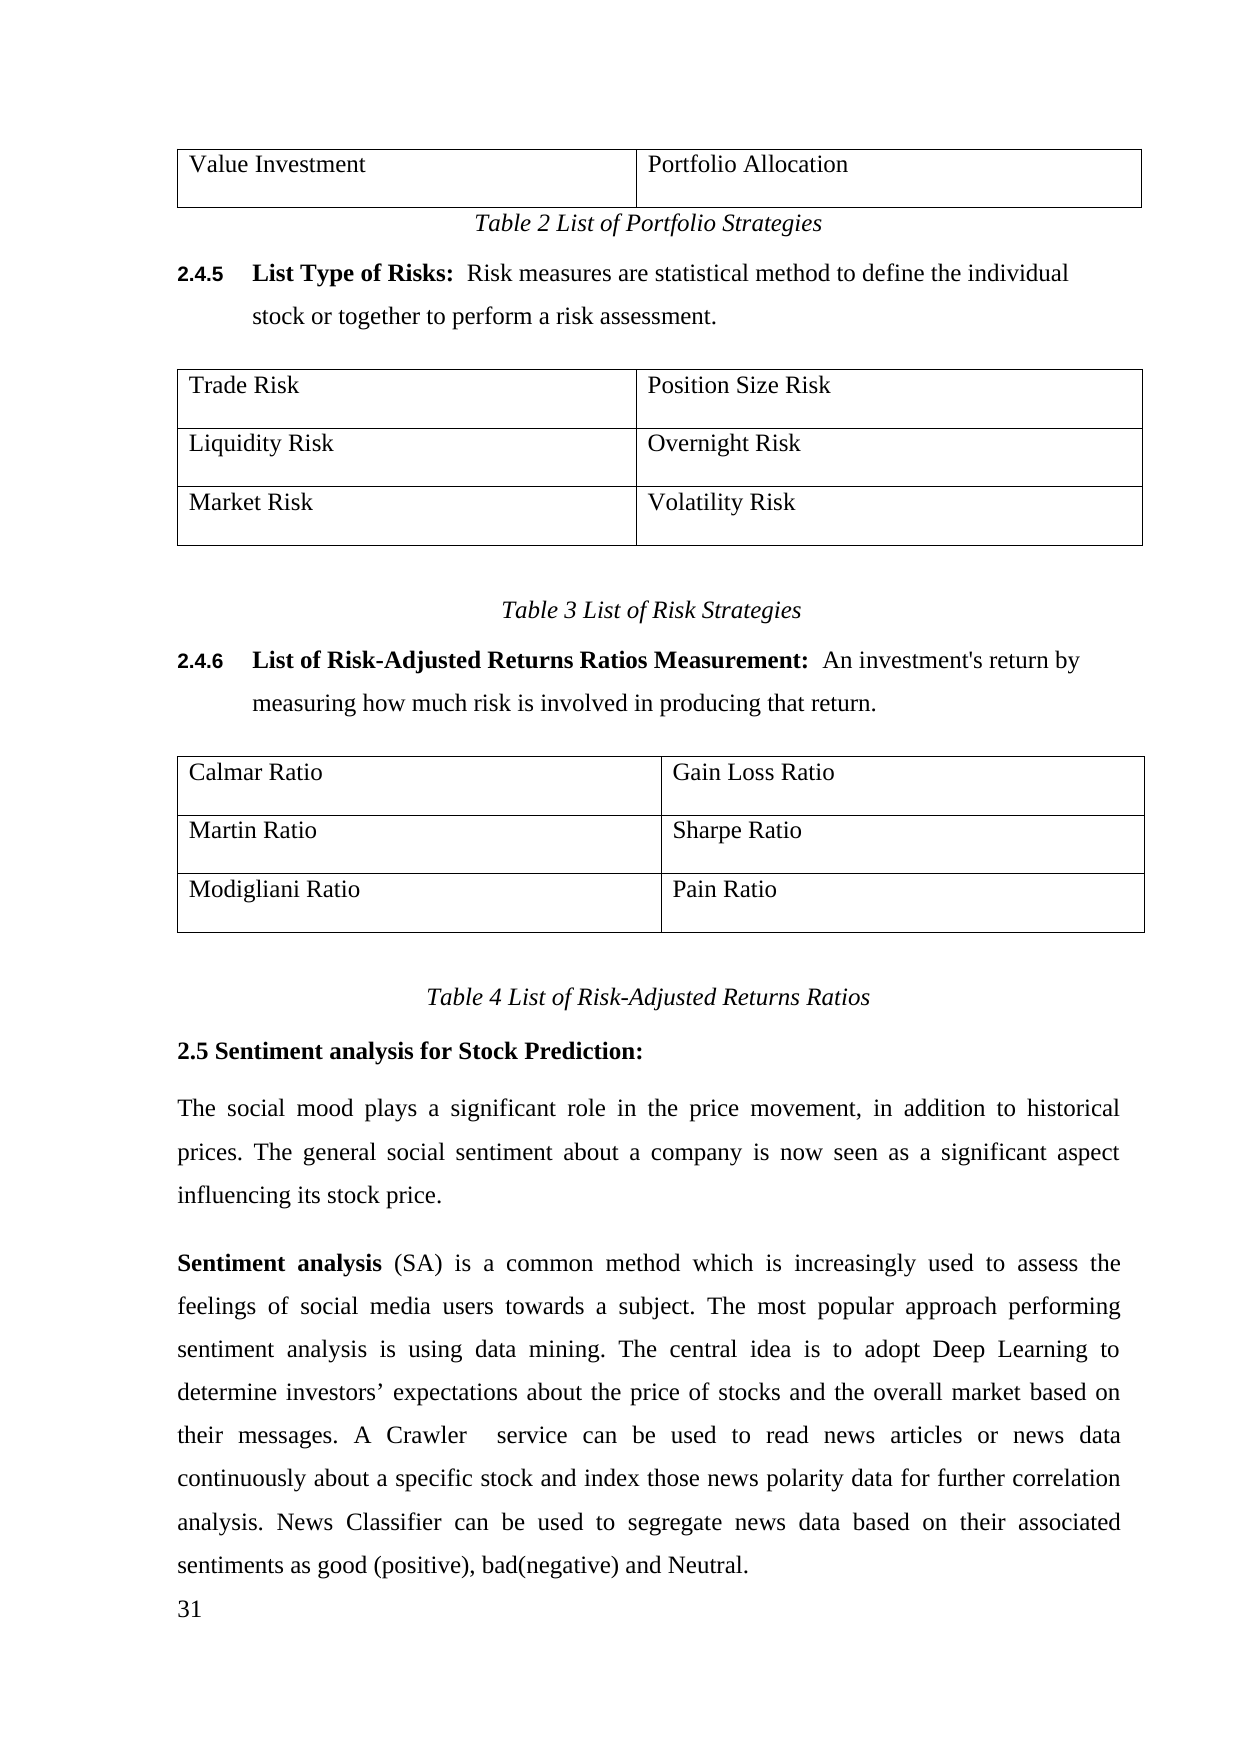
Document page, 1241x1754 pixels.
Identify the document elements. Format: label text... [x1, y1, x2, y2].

table_header Trade Risk [178, 370, 636, 427]
table_cell Value Investment [178, 150, 636, 207]
table_cell Market Risk [178, 487, 636, 544]
table_header Gain Loss Ratio [662, 757, 1144, 814]
list List of Risk-Adjusted Returns Ratios Measurement: An investment's return by measuring how much risk is involved in producing that return. [177, 645, 1122, 717]
text Table 2 List of Portfolio Strategies [177, 208, 1122, 237]
table_cell Overnight Risk [637, 429, 1142, 486]
table_cell Pain Ratio [662, 874, 1144, 932]
text The social mood plays a significant role in the price movement, in addition to historical prices. The general social sentiment about a company is now seen as a significant aspect influencing its stock price. [177, 1093, 1122, 1208]
table_cell Modigliani Ratio [178, 874, 661, 932]
text Table 3 List of Risk Strategies [177, 595, 1122, 624]
table_cell Portfolio Allocation [637, 150, 1141, 207]
text Table 4 List of Risk-Adjusted Returns Ratios [177, 982, 1122, 1011]
table_header Position Size Risk [637, 370, 1142, 427]
table_cell Liquidity Risk [178, 429, 636, 486]
text Sentiment analysis (SA) is a common method which is increasingly used to assess the feelings of social media users towards a subject. The most popular approach performing sentiment analysis is using data mining. The central idea is to adopt Deep Learning to determine investors’ expectations about the price of stocks and the overall market based on their messages. A Crawler service can be used to read news articles or news data continuously about a specific stock and index those news polarity data for further correlation analysis. News Classifier can be used to segregate news data based on their associated sentiments as good (positive), bad(negative) and Neutral. [177, 1248, 1122, 1578]
table_header Calmar Ratio [178, 757, 661, 814]
table_cell Sharpe Ratio [662, 816, 1144, 873]
table_cell Volatility Risk [637, 487, 1142, 544]
list List Type of Risks: Risk measures are statistical method to define the individual stock or together to perform a risk assessment. [177, 258, 1122, 329]
table_cell Martin Ratio [178, 816, 661, 873]
subtitle Sentiment analysis for Stock Prediction: [177, 1036, 1122, 1065]
